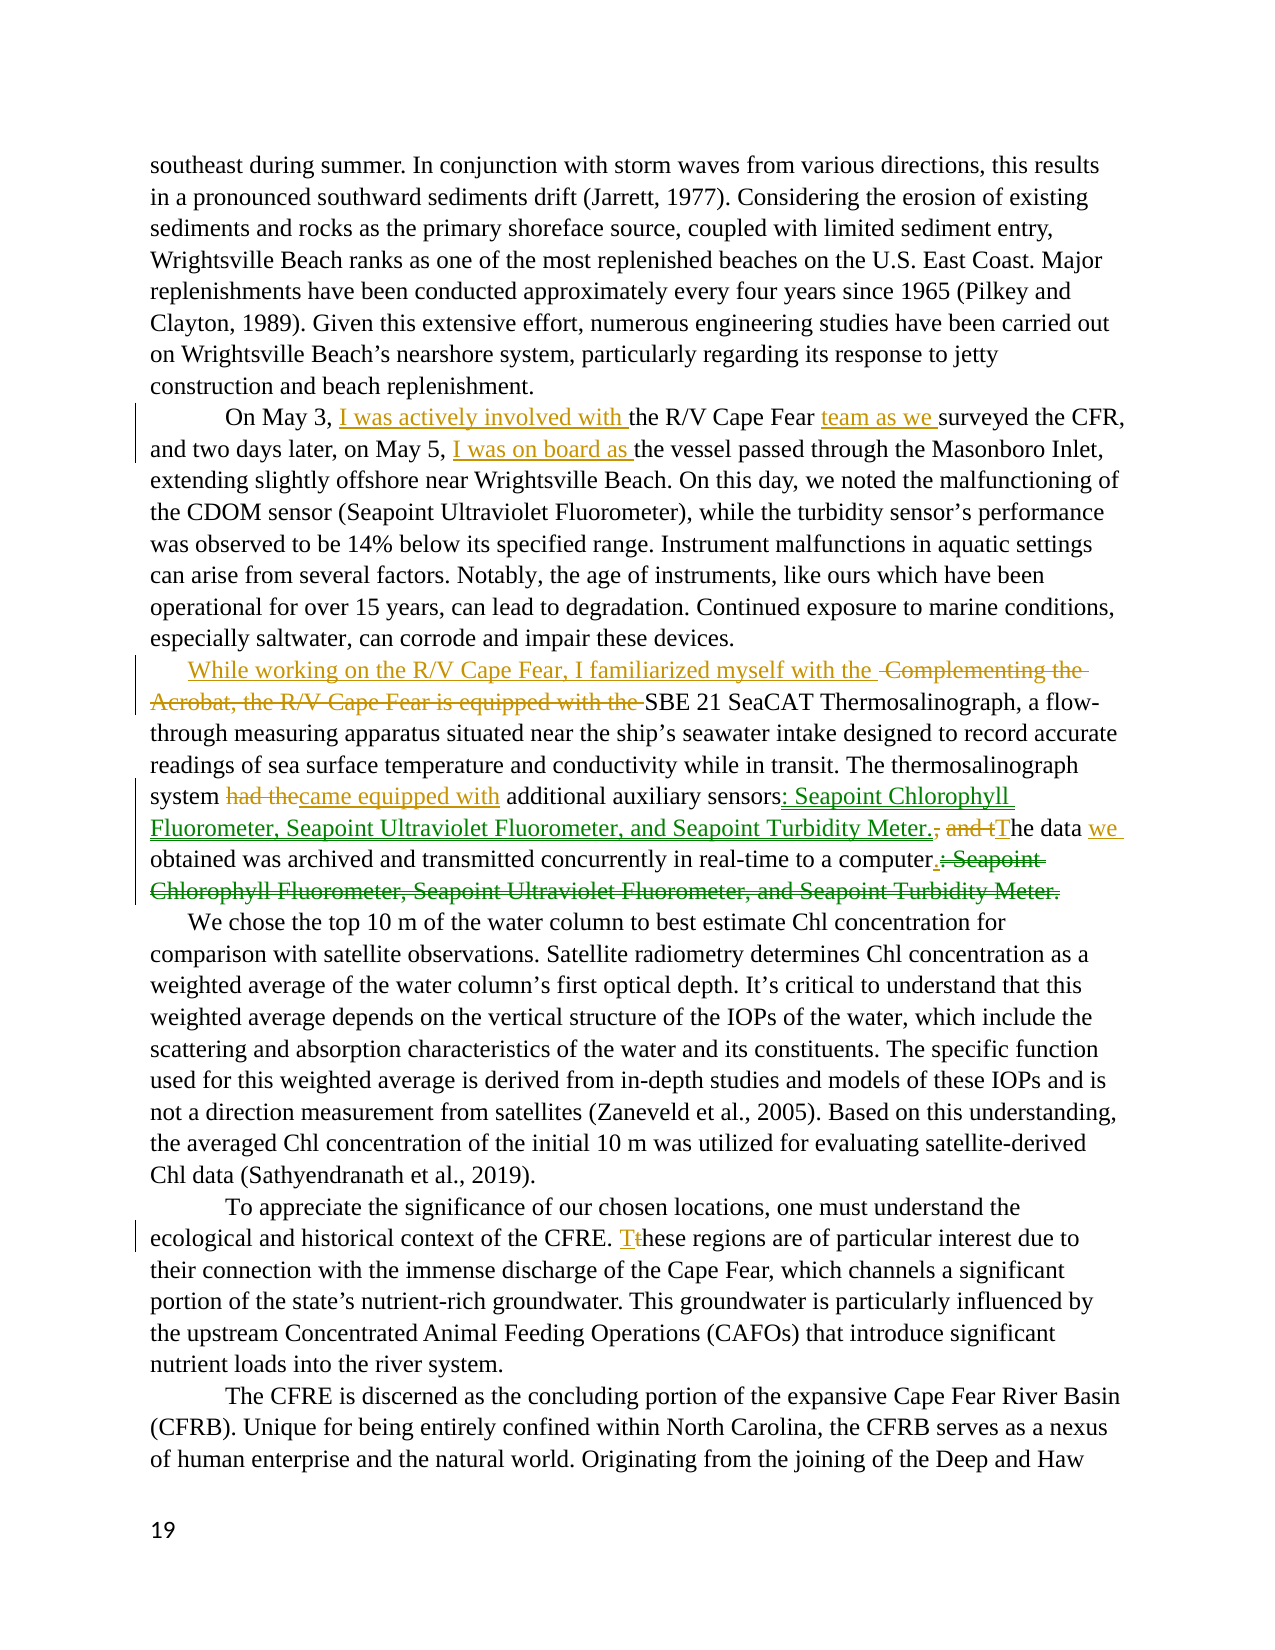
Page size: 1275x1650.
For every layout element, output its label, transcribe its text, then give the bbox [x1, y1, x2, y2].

text On May 3, the R/V Cape Fear surveyed the CFR, and two days later, on May 5, the vessel passed through the Masonboro Inlet, extending slightly offshore near Wrightsville Beach. On this day, we noted the malfunctioning of the CDOM sensor (Seapoint Ultraviolet Fluorometer), while the turbidity sensor’s performance was observed to be 14% below its specified range. Instrument malfunctions in aquatic settings can arise from several factors. Notably, the age of instruments, like ours which have been operational for over 15 years, can lead to degradation. Continued exposure to marine conditions, especially saltwater, can corrode and impair these devices. [150, 402, 1125, 652]
text We chose the top 10 m of the water column to best estimate Chl concentration for comparison with satellite observations. Satellite radiometry determines Chl concentration as a weighted average of the water column’s first optical depth. It’s critical to understand that this weighted average depends on the vertical structure of the IOPs of the water, which include the scattering and absorption characteristics of the water and its constituents. The specific function used for this weighted average is derived from in-depth studies and models of these IOPs and is not a direction measurement from satellites (Zaneveld et al., 2005). Based on this understanding, the averaged Chl concentration of the initial 10 m was utilized for evaluating satellite-derived Chl data (Sathyendranath et al., 2019). [150, 907, 1125, 1189]
text SBE 21 SeaCAT Thermosalinograph, a flow-through measuring apparatus situated near the ship’s seawater intake designed to record accurate readings of sea surface temperature and conductivity while in transit. The thermosalinograph system additional auxiliary sensors he data obtained was archived and transmitted concurrently in real-time to a computer [150, 655, 1125, 905]
text To appreciate the significance of our chosen locations, one must understand the ecological and historical context of the CFRE. hese regions are of particular interest due to their connection with the immense discharge of the Cape Fear, which channels a significant portion of the state’s nutrient-rich groundwater. This groundwater is particularly influenced by the upstream Concentrated Animal Feeding Operations (CAFOs) that introduce significant nutrient loads into the river system. [150, 1192, 1125, 1378]
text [150, 1381, 1125, 1473]
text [150, 150, 1125, 400]
